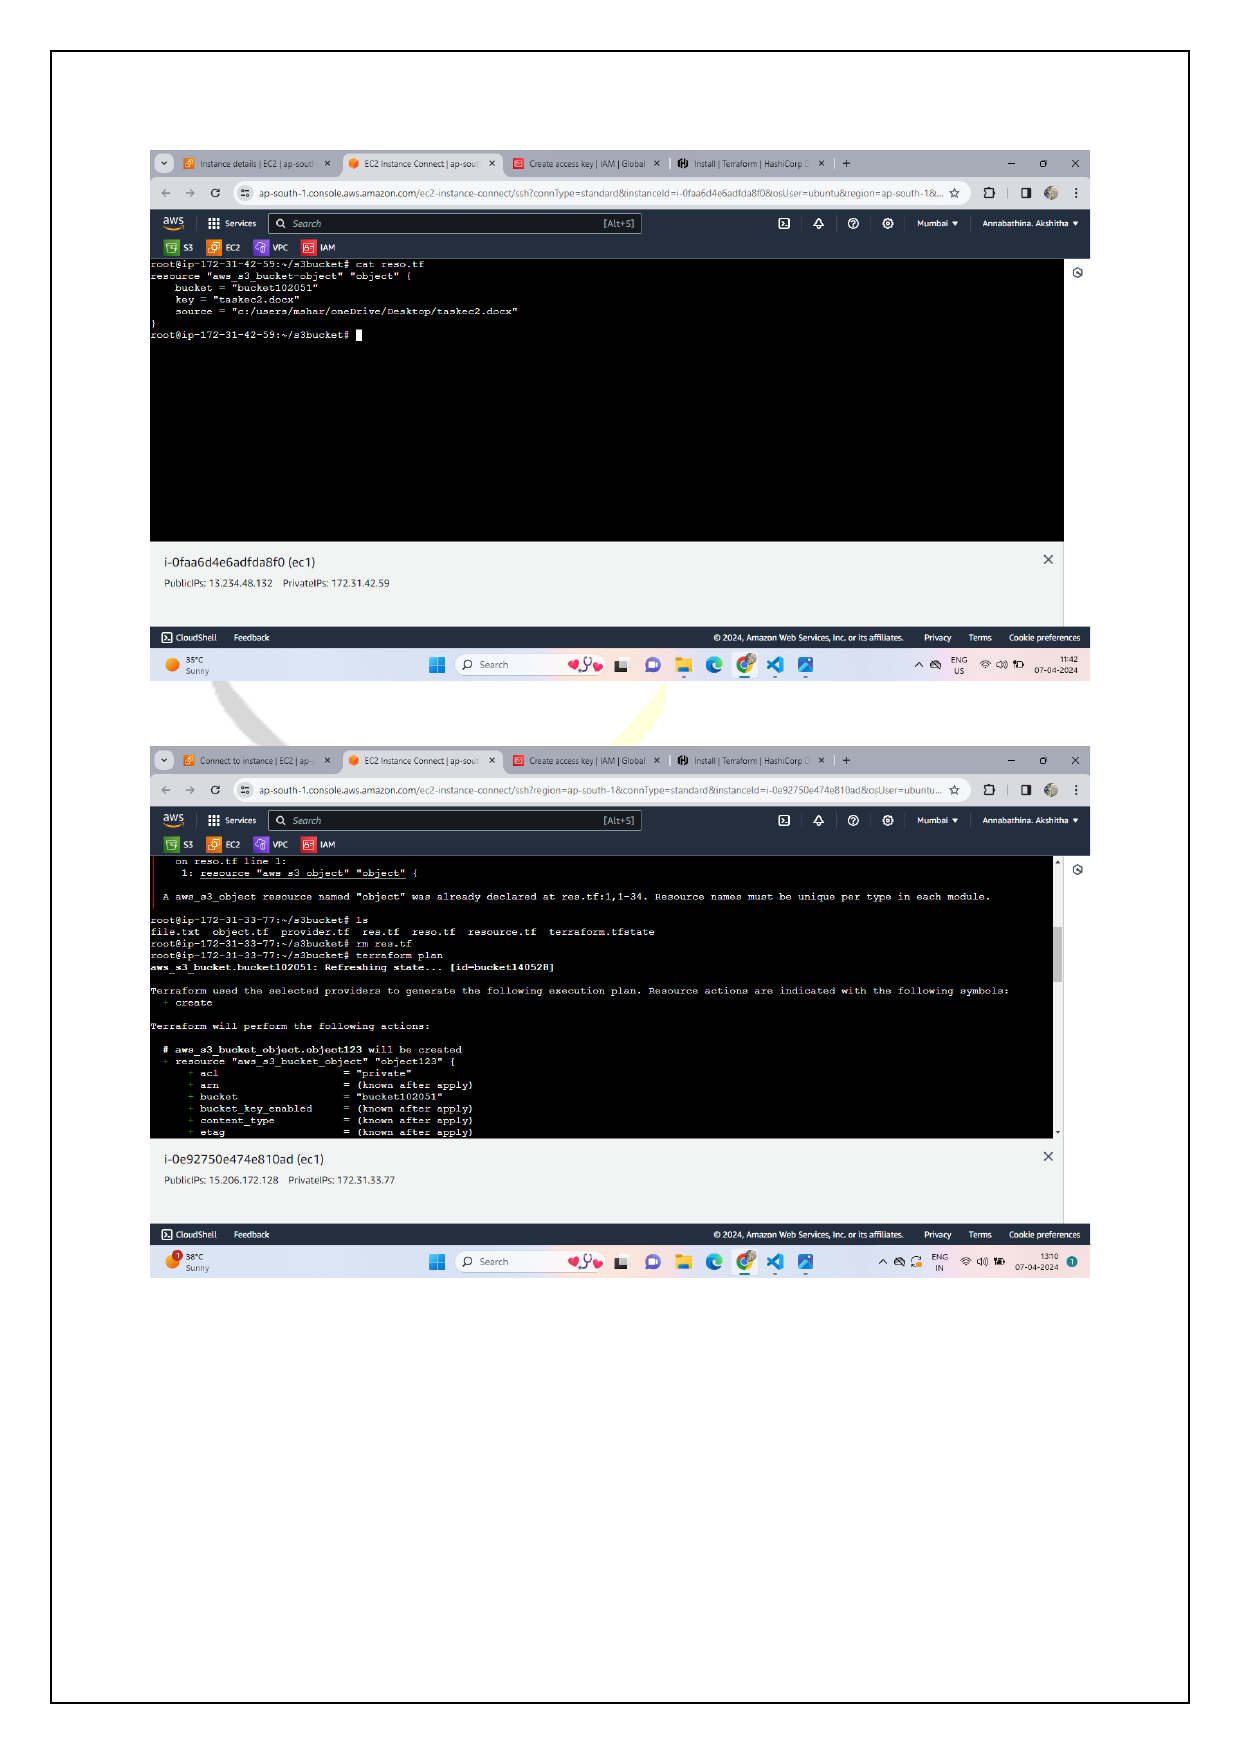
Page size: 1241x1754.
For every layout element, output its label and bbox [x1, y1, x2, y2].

picture [150, 150, 1091, 681]
picture [150, 746, 1091, 1278]
